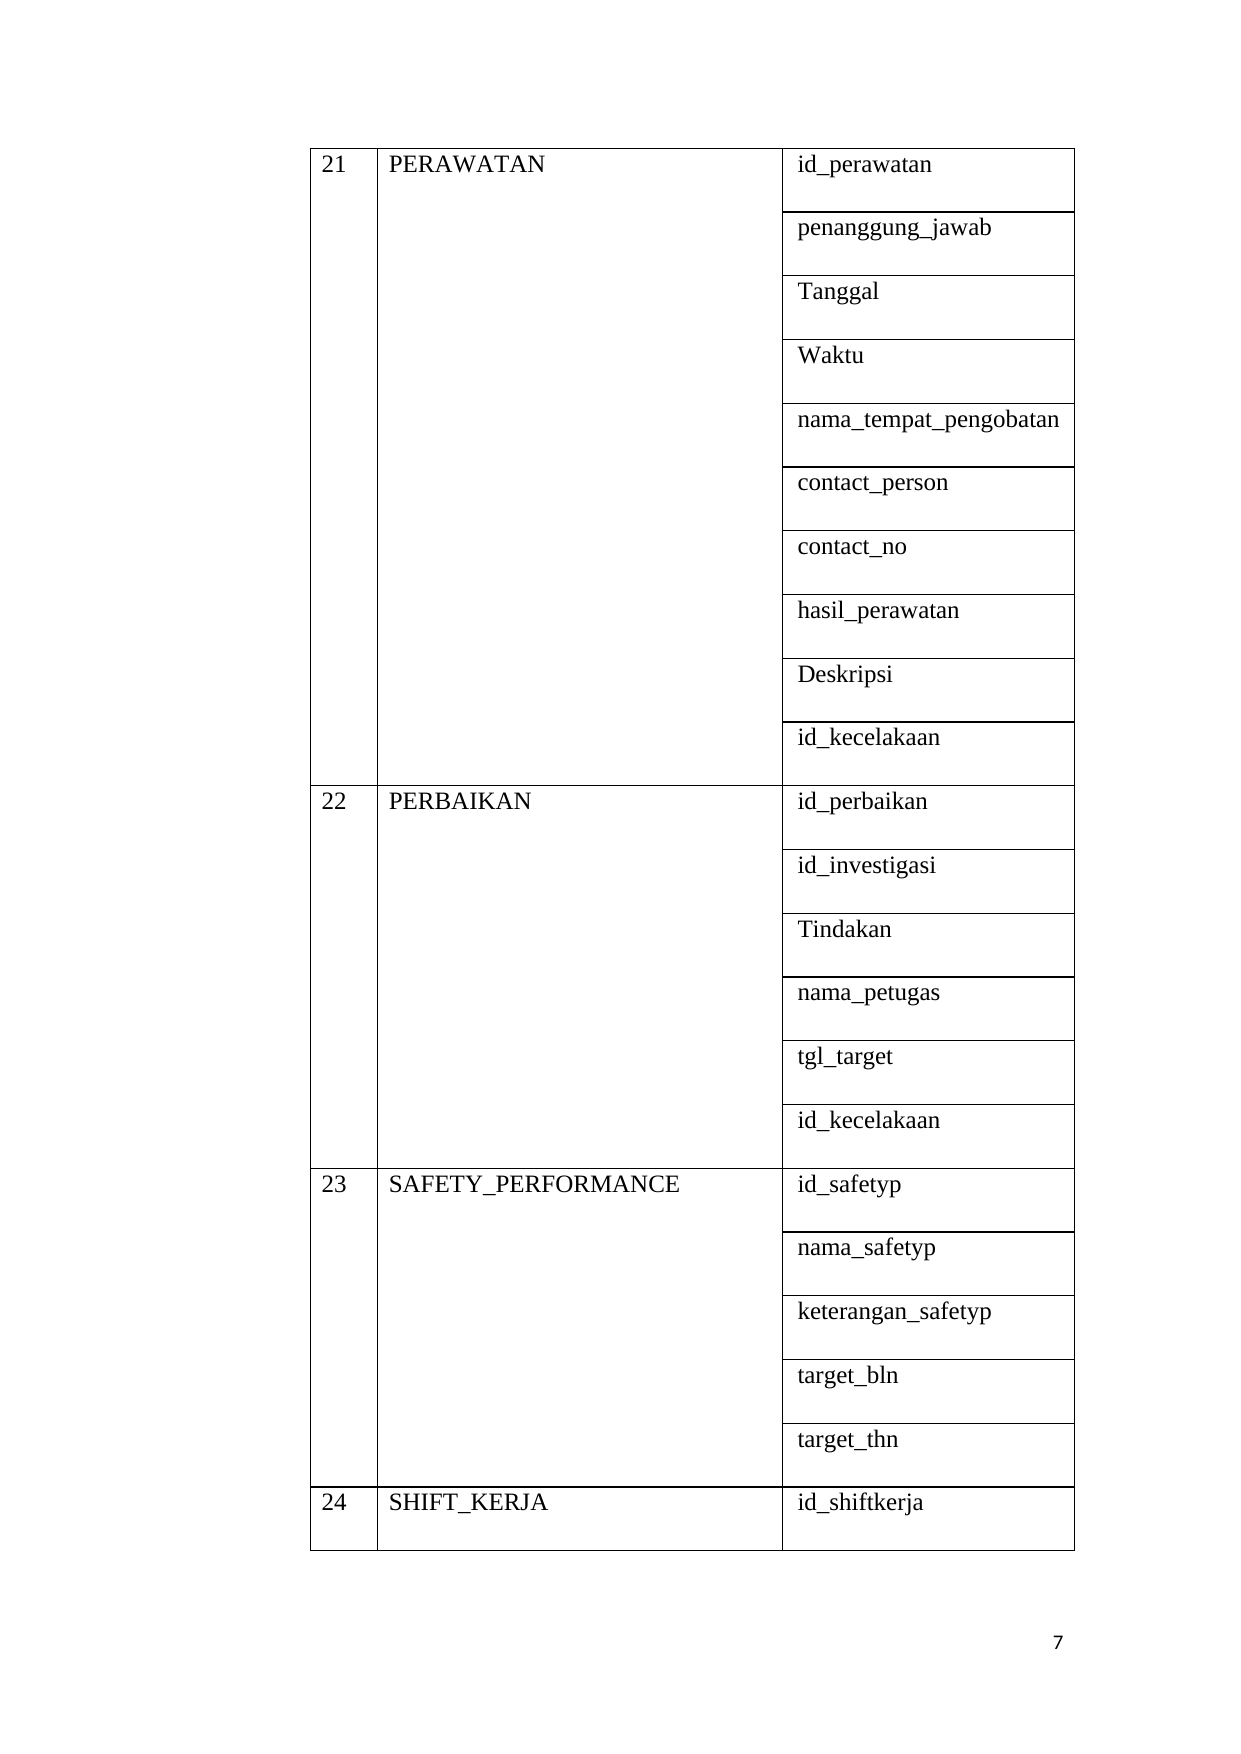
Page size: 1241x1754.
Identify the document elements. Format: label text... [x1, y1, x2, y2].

table_cell contact_person [783, 468, 1074, 530]
table_cell id_perawatan [783, 149, 1074, 211]
table_cell target_bln [783, 1360, 1074, 1423]
table_cell 21 [311, 149, 377, 785]
table_cell id_perbaikan [783, 786, 1074, 849]
table_cell Tindakan [783, 914, 1074, 976]
table_cell SHIFT_KERJA [378, 1488, 782, 1550]
table_cell tgl_target [783, 1041, 1074, 1104]
table_cell nama_petugas [783, 978, 1074, 1040]
table_cell Deskripsi [783, 659, 1074, 721]
table_cell nama_safetyp [783, 1233, 1074, 1295]
table_cell 22 [311, 786, 377, 1168]
table_cell target_thn [783, 1424, 1074, 1486]
table_cell penanggung_jawab [783, 213, 1074, 275]
table_cell id_shiftkerja [783, 1488, 1074, 1550]
table_cell contact_no [783, 531, 1074, 594]
table_cell 24 [311, 1488, 377, 1550]
table_cell PERAWATAN [378, 149, 782, 785]
table_cell hasil_perawatan [783, 595, 1074, 658]
table_cell id_kecelakaan [783, 1105, 1074, 1168]
table_cell keterangan_safetyp [783, 1296, 1074, 1359]
table_cell id_safetyp [783, 1169, 1074, 1231]
table_cell SAFETY_PERFORMANCE [378, 1169, 782, 1486]
table_cell Waktu [783, 340, 1074, 403]
table_cell 23 [311, 1169, 377, 1486]
table_cell id_kecelakaan [783, 723, 1074, 785]
table_cell nama_tempat_pengobatan [783, 404, 1074, 466]
table_cell id_investigasi [783, 850, 1074, 913]
table_cell Tanggal [783, 276, 1074, 339]
table_cell PERBAIKAN [378, 786, 782, 1168]
